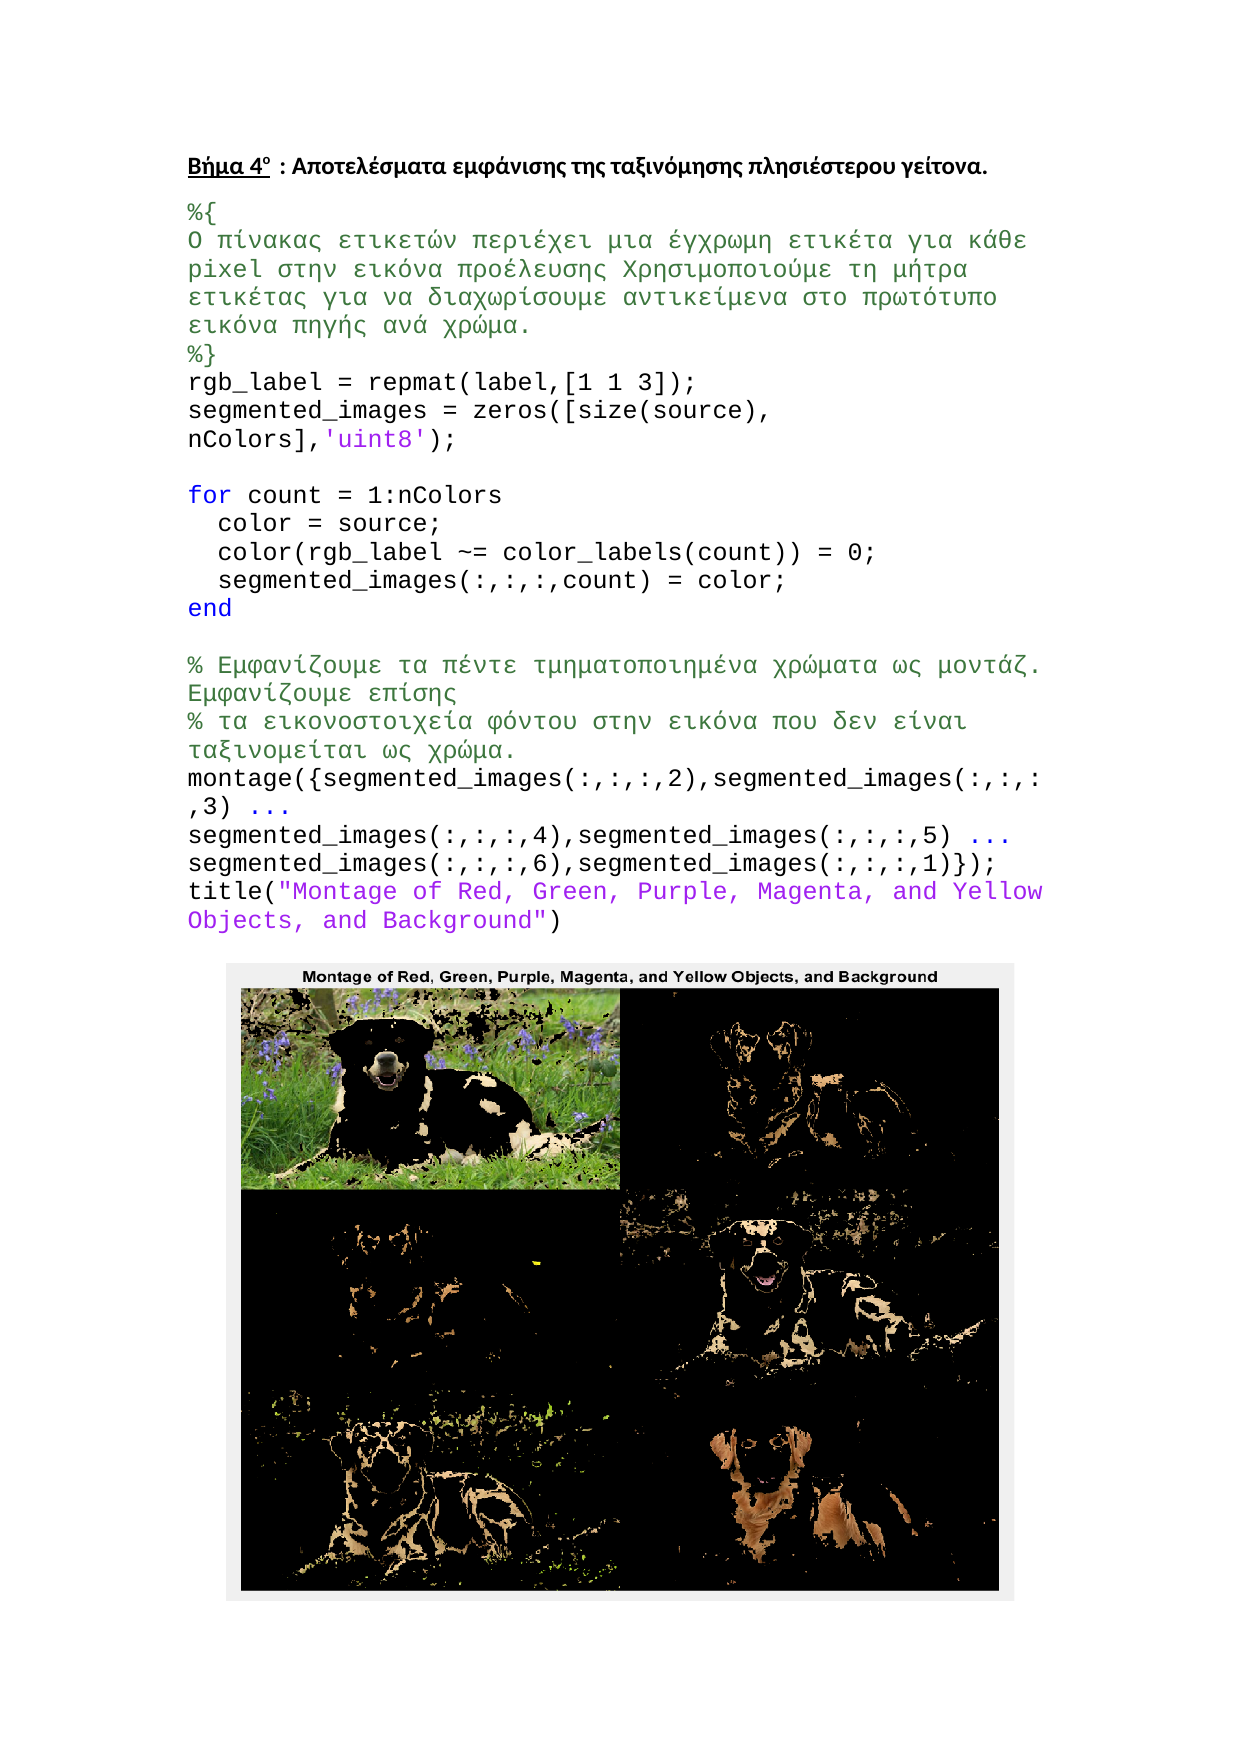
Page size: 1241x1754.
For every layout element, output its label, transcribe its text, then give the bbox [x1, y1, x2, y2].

text %} [187, 341, 1053, 369]
text segmented_images = zeros([size(source), nColors],'uint8'); [187, 398, 1053, 454]
text segmented_images(:,:,:,count) = color; [187, 568, 1053, 596]
text segmented_images(:,:,:,6),segmented_images(:,:,:,1)}); [187, 851, 1053, 879]
text title("Montage of Red, Green, Purple, Magenta, and Yellow Objects, and Background") [187, 879, 1053, 936]
text end [187, 596, 1053, 624]
text for count = 1:nColors [187, 483, 1053, 511]
text color(rgb_label ~= color_labels(count)) = 0; [187, 539, 1053, 568]
text montage({segmented_images(:,:,:,2),segmented_images(:,:,:,3) ... [187, 766, 1053, 822]
text Ο πίνακας ετικετών περιέχει μια έγχρωμη ετικέτα για κάθε pixel στην εικόνα προέλευσης Χρησιμοποιούμε τη μήτρα ετικέτας για να διαχωρίσουμε αντικείμενα στο πρωτότυπο [187, 228, 1053, 313]
text %{ [187, 199, 1053, 228]
text rgb_label = repmat(label,[1 1 3]); [187, 369, 1053, 398]
text % τα εικονοστοιχεία φόντου στην εικόνα που δεν είναι ταξινομείται ως χρώμα. [187, 709, 1053, 766]
text Βήμα 4ο : Αποτελέσματα εμφάνισης της ταξινόμησης πλησιέστερου γείτονα. [187, 150, 1053, 181]
text εικόνα πηγής ανά χρώμα. [187, 313, 1053, 341]
text color = source; [187, 511, 1053, 539]
text % Εμφανίζουμε τα πέντε τμηματοποιημένα χρώματα ως μοντάζ. Εμφανίζουμε επίσης [187, 652, 1053, 709]
picture [226, 963, 1015, 1601]
text segmented_images(:,:,:,4),segmented_images(:,:,:,5) ... [187, 822, 1053, 851]
